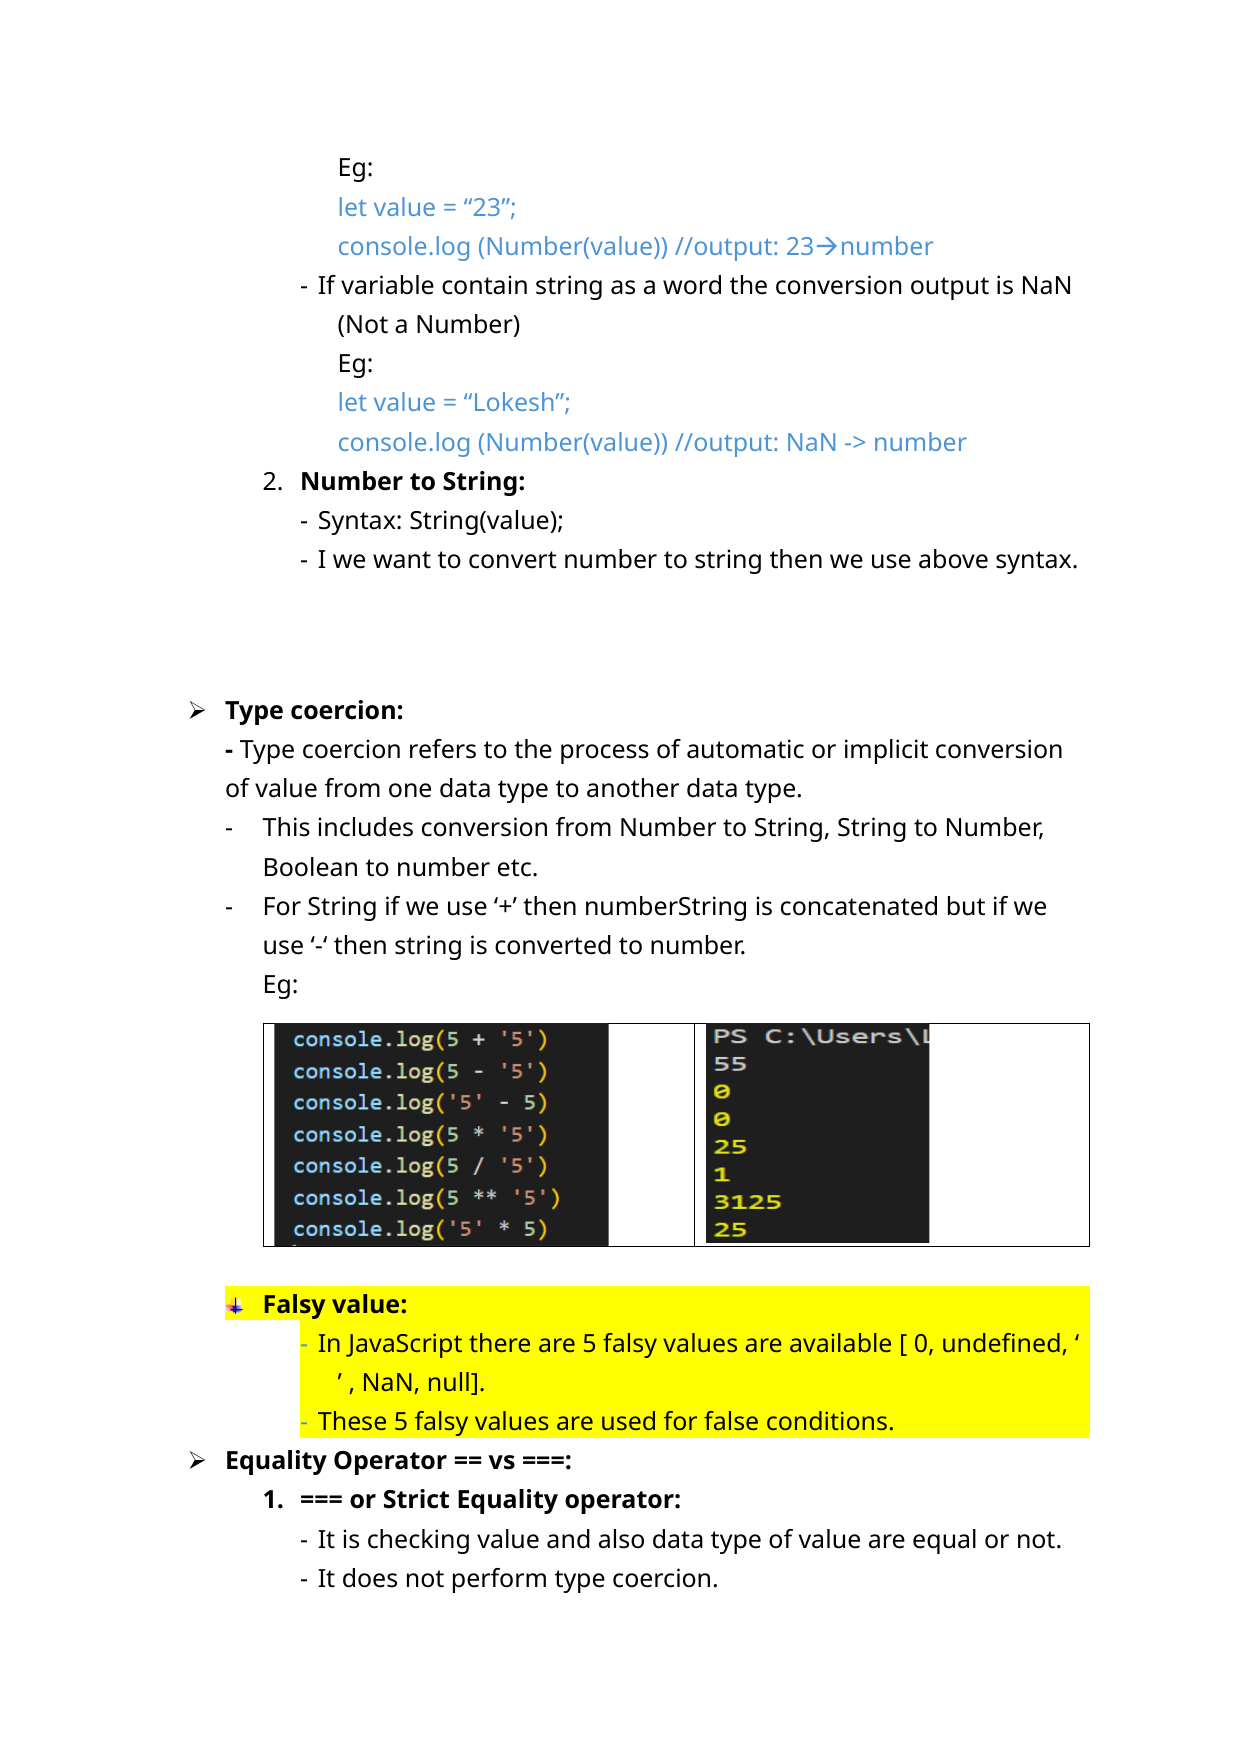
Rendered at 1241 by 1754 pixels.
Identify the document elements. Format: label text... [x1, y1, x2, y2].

list If variable contain string as a word the conversion output is NaN (Not a Number) [300, 267, 1090, 341]
picture [274, 1023, 609, 1246]
list Eg: [337, 150, 1090, 184]
table_header [609, 1024, 694, 1246]
list Type coercion: - Type coercion refers to the process of automatic or implicit conversion of value from one data type to another data type. [187, 692, 1090, 805]
picture [226, 1296, 243, 1314]
list Syntax: String(value); [300, 502, 1090, 537]
table_header [264, 1024, 274, 1246]
table_header [695, 1024, 1089, 1246]
picture [706, 1023, 930, 1243]
list It is checking value and also data type of value are equal or not. [300, 1521, 1090, 1555]
list Number to String: [262, 463, 1090, 497]
list Falsy value: [225, 1286, 1090, 1320]
list These 5 falsy values are used for false conditions. [300, 1404, 1090, 1438]
list let value = “23”; console.log (Number(value)) //output: 23number [337, 189, 1090, 262]
list console.log (Number(value)) //output: NaN -> number [337, 424, 1090, 458]
list Eg: [262, 967, 1090, 1001]
list === or Strict Equality operator: [262, 1482, 1090, 1516]
list Eg: [337, 346, 1090, 380]
list It does not perform type coercion. [300, 1560, 1090, 1594]
list I we want to convert number to string then we use above syntax. [300, 542, 1090, 576]
list Equality Operator == vs ===: [187, 1443, 1090, 1477]
list let value = “Lokesh”; [337, 385, 1090, 419]
list For String if we use ‘+’ then numberString is concatenated but if we use ‘-‘ then string is converted to number. [225, 888, 1090, 962]
list This includes conversion from Number to String, String to Number, Boolean to number etc. [225, 810, 1090, 883]
list In JavaScript there are 5 falsy values are available [ 0, undefined, ‘ ’ , NaN, null]. [300, 1325, 1090, 1399]
